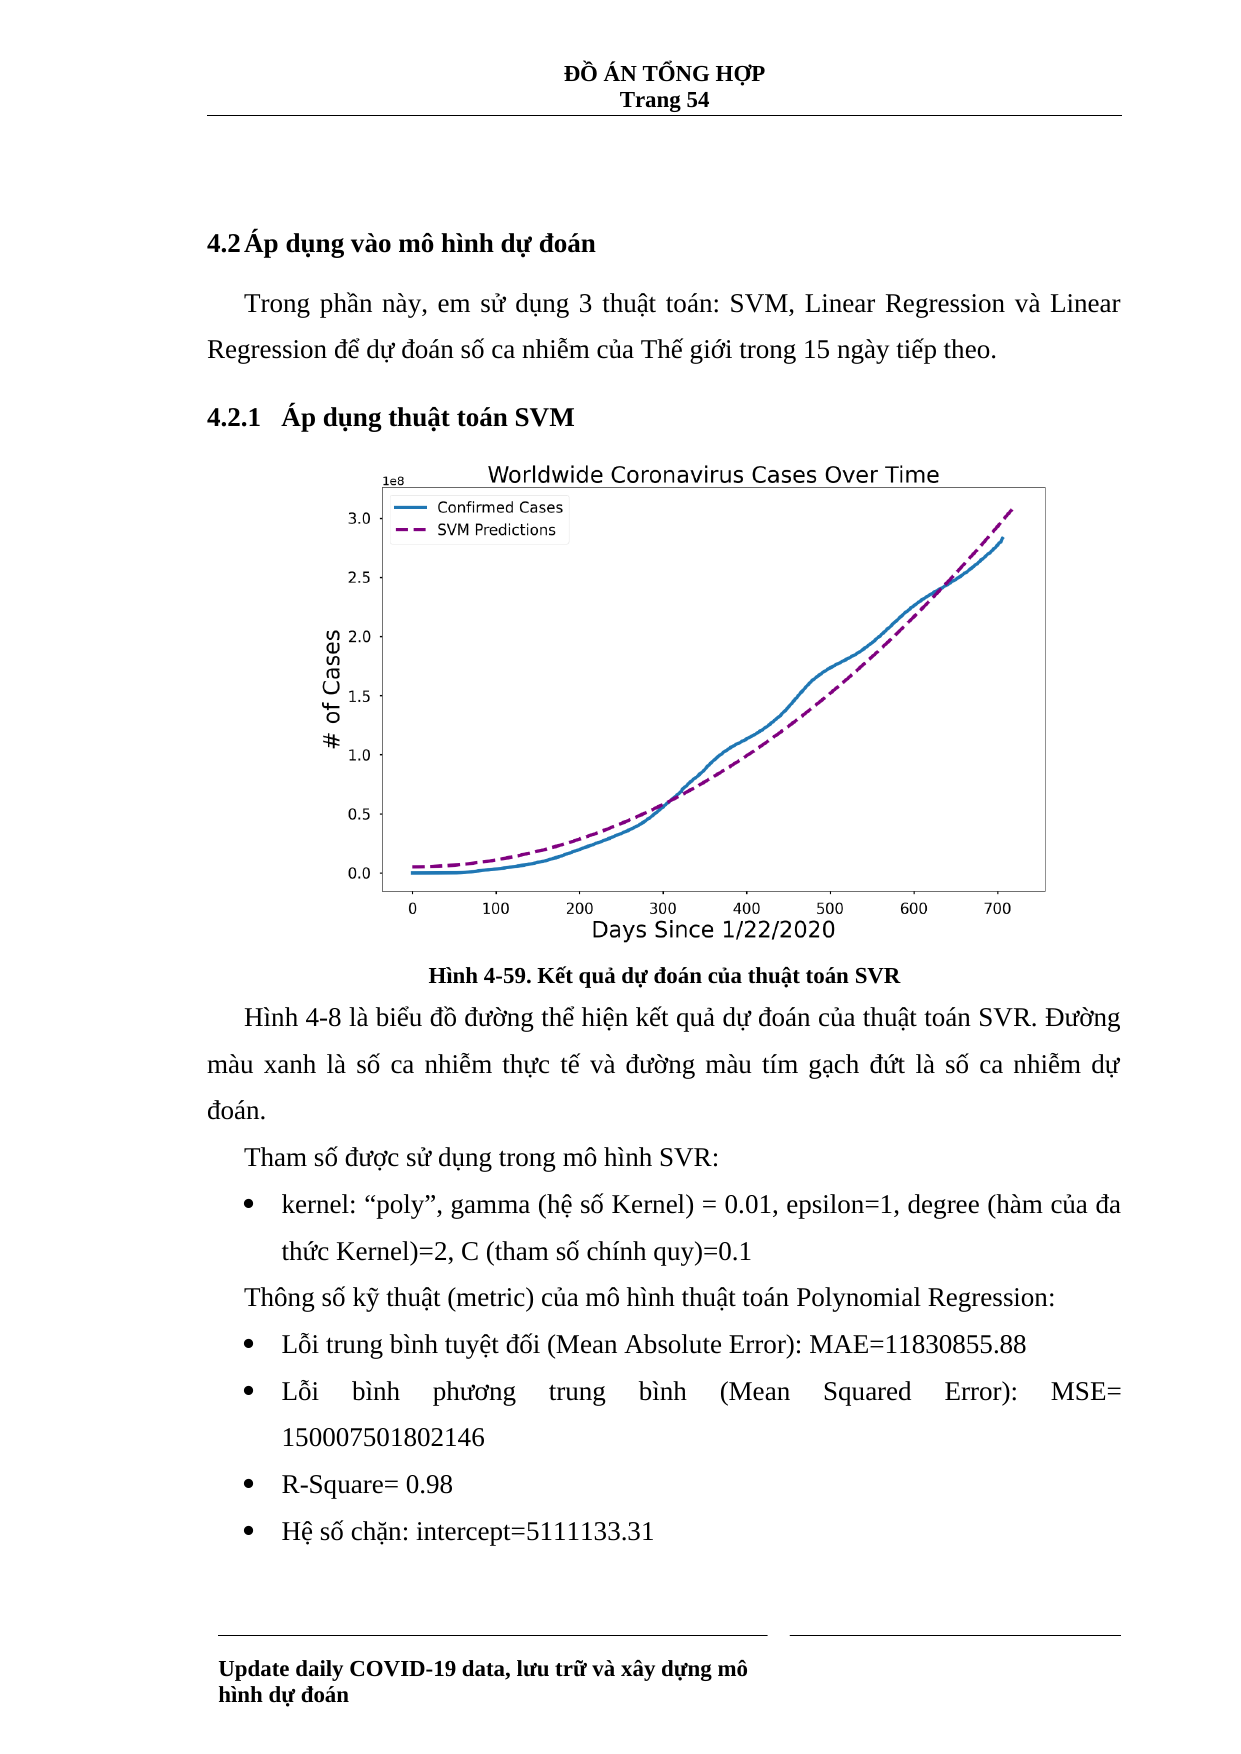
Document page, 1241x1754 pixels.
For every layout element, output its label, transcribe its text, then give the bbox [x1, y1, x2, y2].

subtitle Áp dụng thuật toán SVM [207, 401, 1122, 432]
subtitle Áp dụng vào mô hình dự đoán [207, 228, 1122, 259]
text Thông số kỹ thuật (metric) của mô hình thuật toán Polynomial Regression: [207, 1281, 1122, 1312]
text Tham số được sử dụng trong mô hình SVR: [207, 1141, 1122, 1172]
list Lỗi bình phương trung bình (Mean Squared Error): MSE= 150007501802146 [244, 1375, 1122, 1453]
list Hệ số chặn: intercept=5111133.31 [244, 1515, 1122, 1546]
list Lỗi trung bình tuyệt đối (Mean Absolute Error): MAE=11830855.88 [244, 1328, 1122, 1359]
picture [317, 460, 1050, 947]
text Hình 4-8 là biểu đồ đường thể hiện kết quả dự đoán của thuật toán SVR. Đường màu xanh là số ca nhiễm thực tế và đường màu tím gạch đứt là số ca nhiễm dự đoán. [207, 1001, 1122, 1126]
text Trong phần này, em sử dụng 3 thuật toán: SVM, Linear Regression và Linear Regression để dự đoán số ca nhiễm của Thế giới trong 15 ngày tiếp theo. [207, 287, 1122, 364]
list kernel: “poly”, gamma (hệ số Kernel) = 0.01, epsilon=1, degree (hàm của đa thức Kernel)=2, C (tham số chính quy)=0.1 [244, 1188, 1122, 1266]
list R-Square= 0.98 [244, 1468, 1122, 1499]
